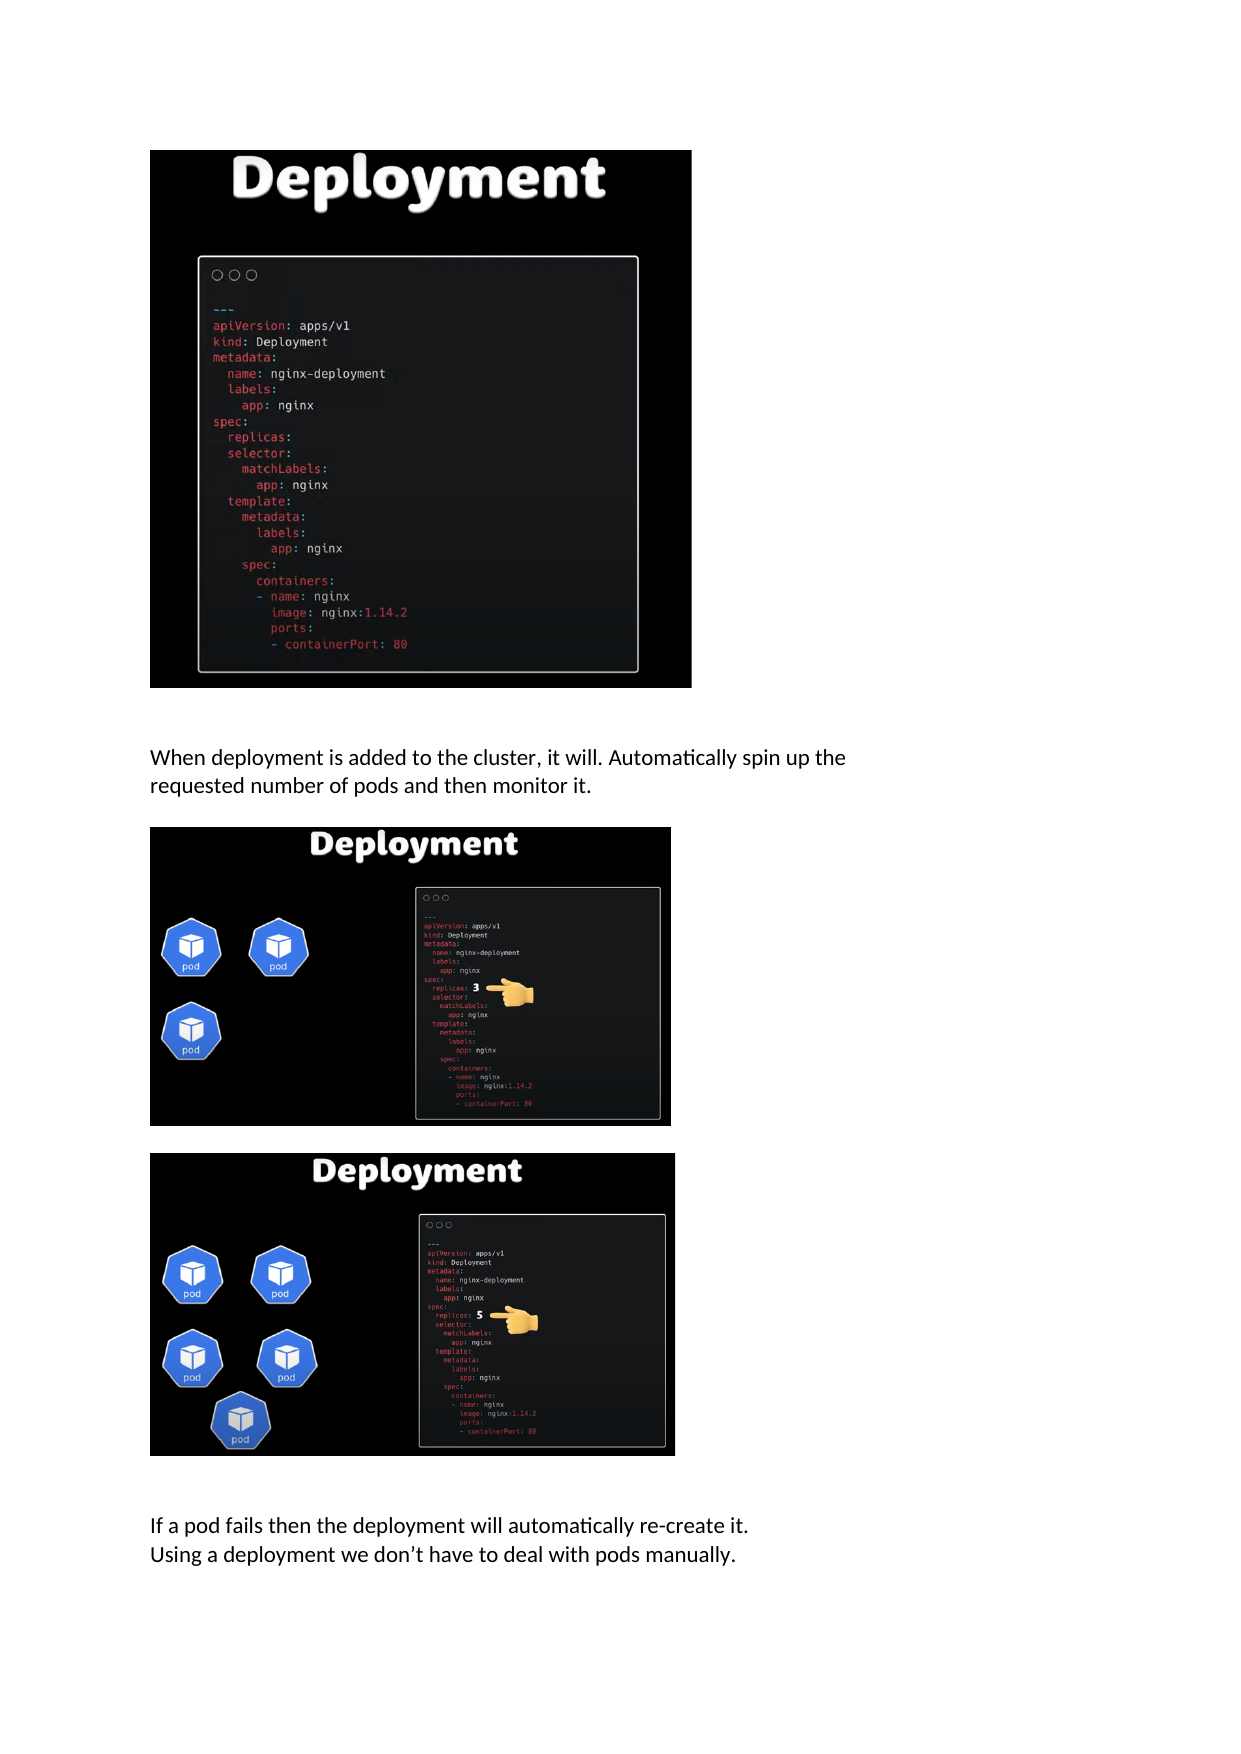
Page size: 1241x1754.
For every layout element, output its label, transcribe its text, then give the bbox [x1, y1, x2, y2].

text If a pod fails then the deployment will automatically re-create it. [150, 1512, 1090, 1540]
picture [150, 1153, 675, 1456]
text requested number of pods and then monitor it. [150, 772, 1090, 799]
text Using a deployment we don’t have to deal with pods manually. [150, 1540, 1090, 1568]
picture [150, 827, 671, 1126]
text When deployment is added to the cluster, it will. Automatically spin up the [150, 743, 1090, 772]
picture [150, 150, 692, 688]
